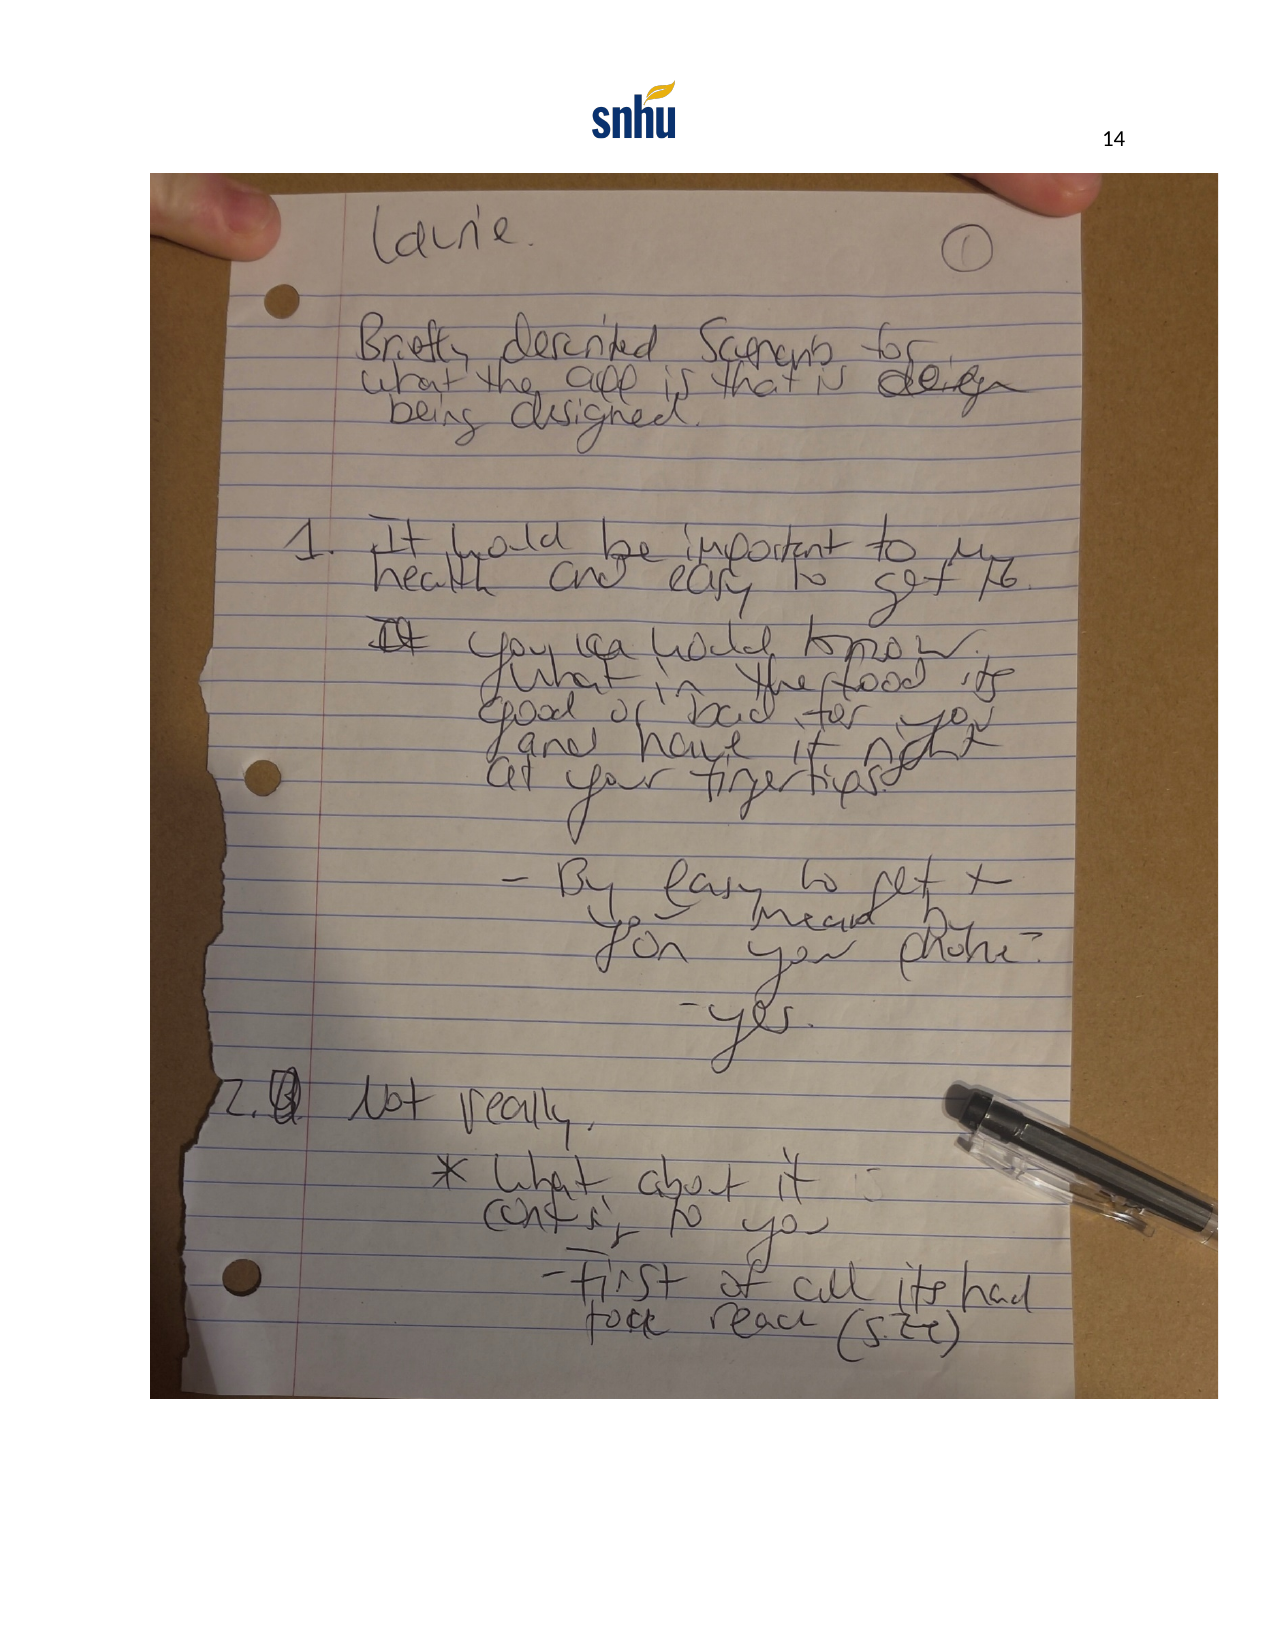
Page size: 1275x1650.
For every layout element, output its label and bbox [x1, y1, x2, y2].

picture [150, 173, 1219, 1399]
picture [573, 75, 702, 147]
